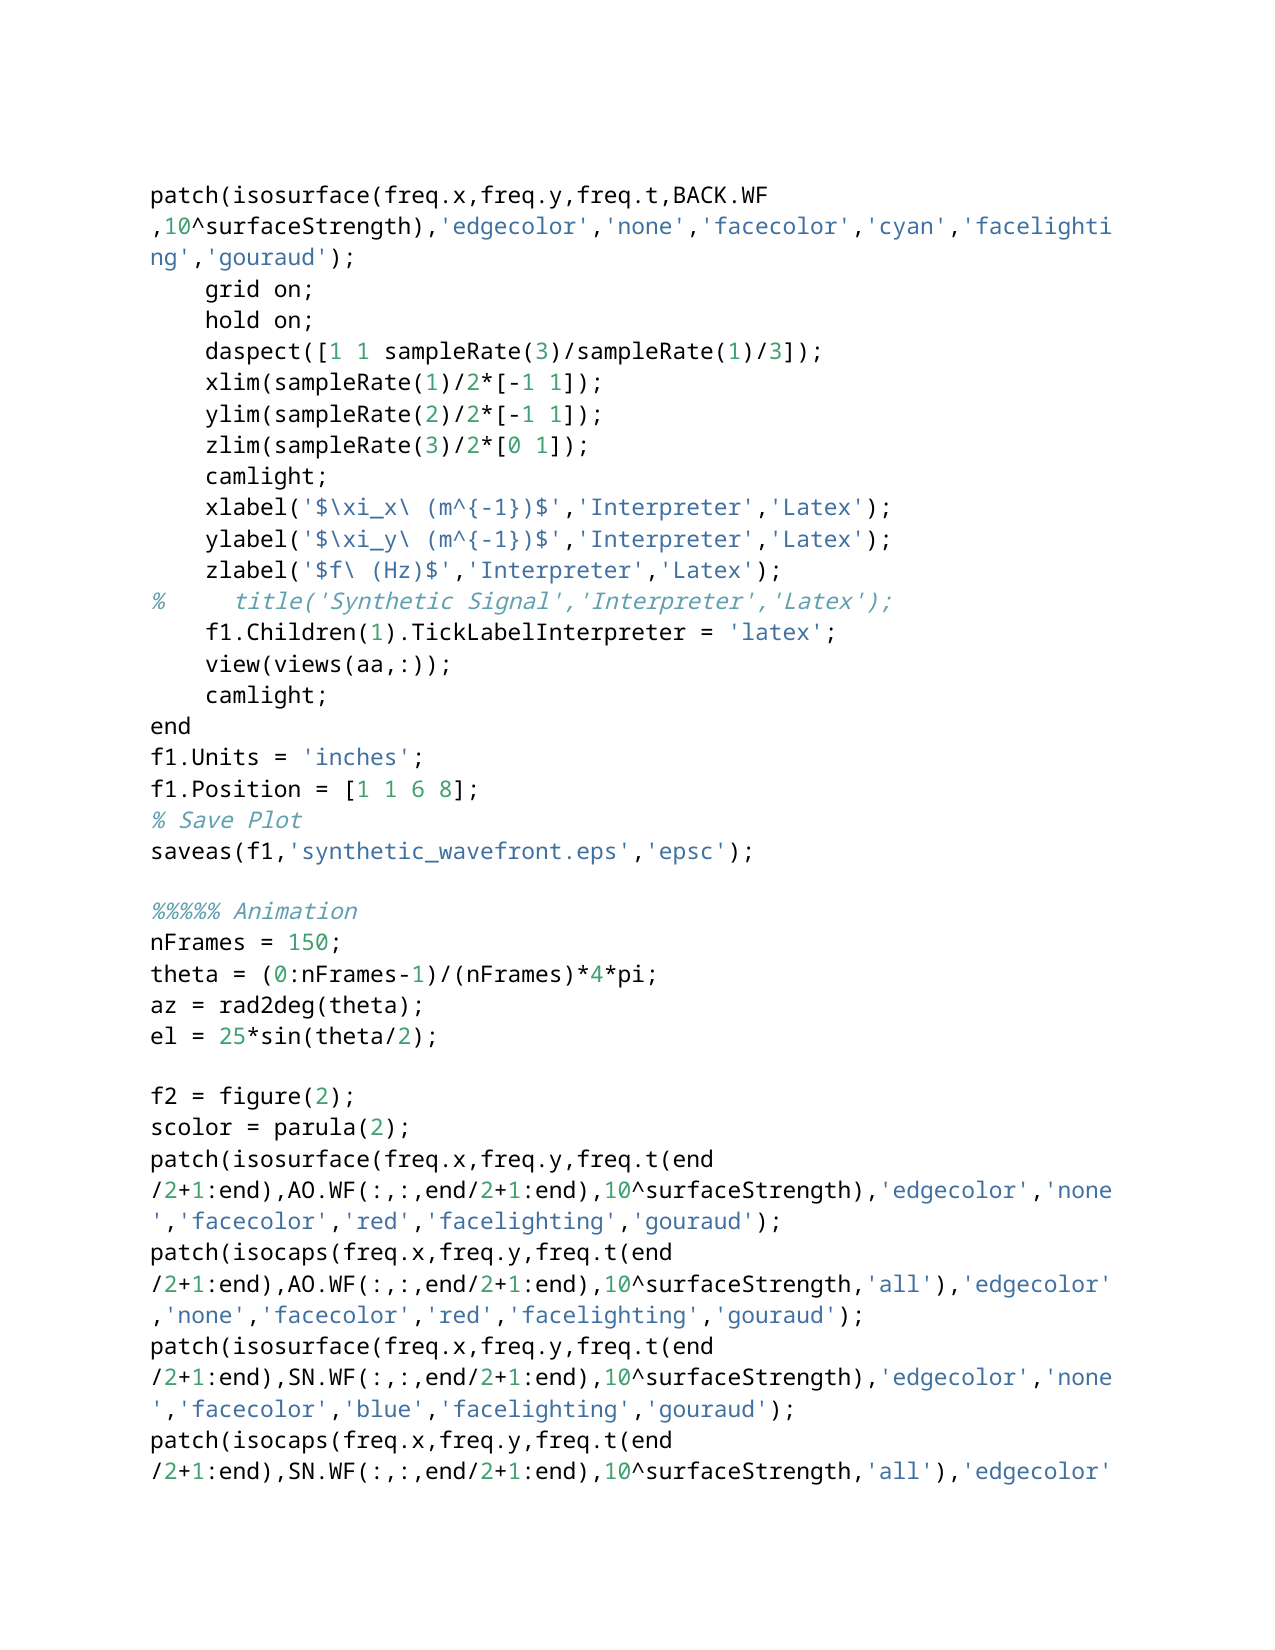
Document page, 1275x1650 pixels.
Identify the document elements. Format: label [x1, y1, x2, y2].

text [150, 150, 1125, 1486]
